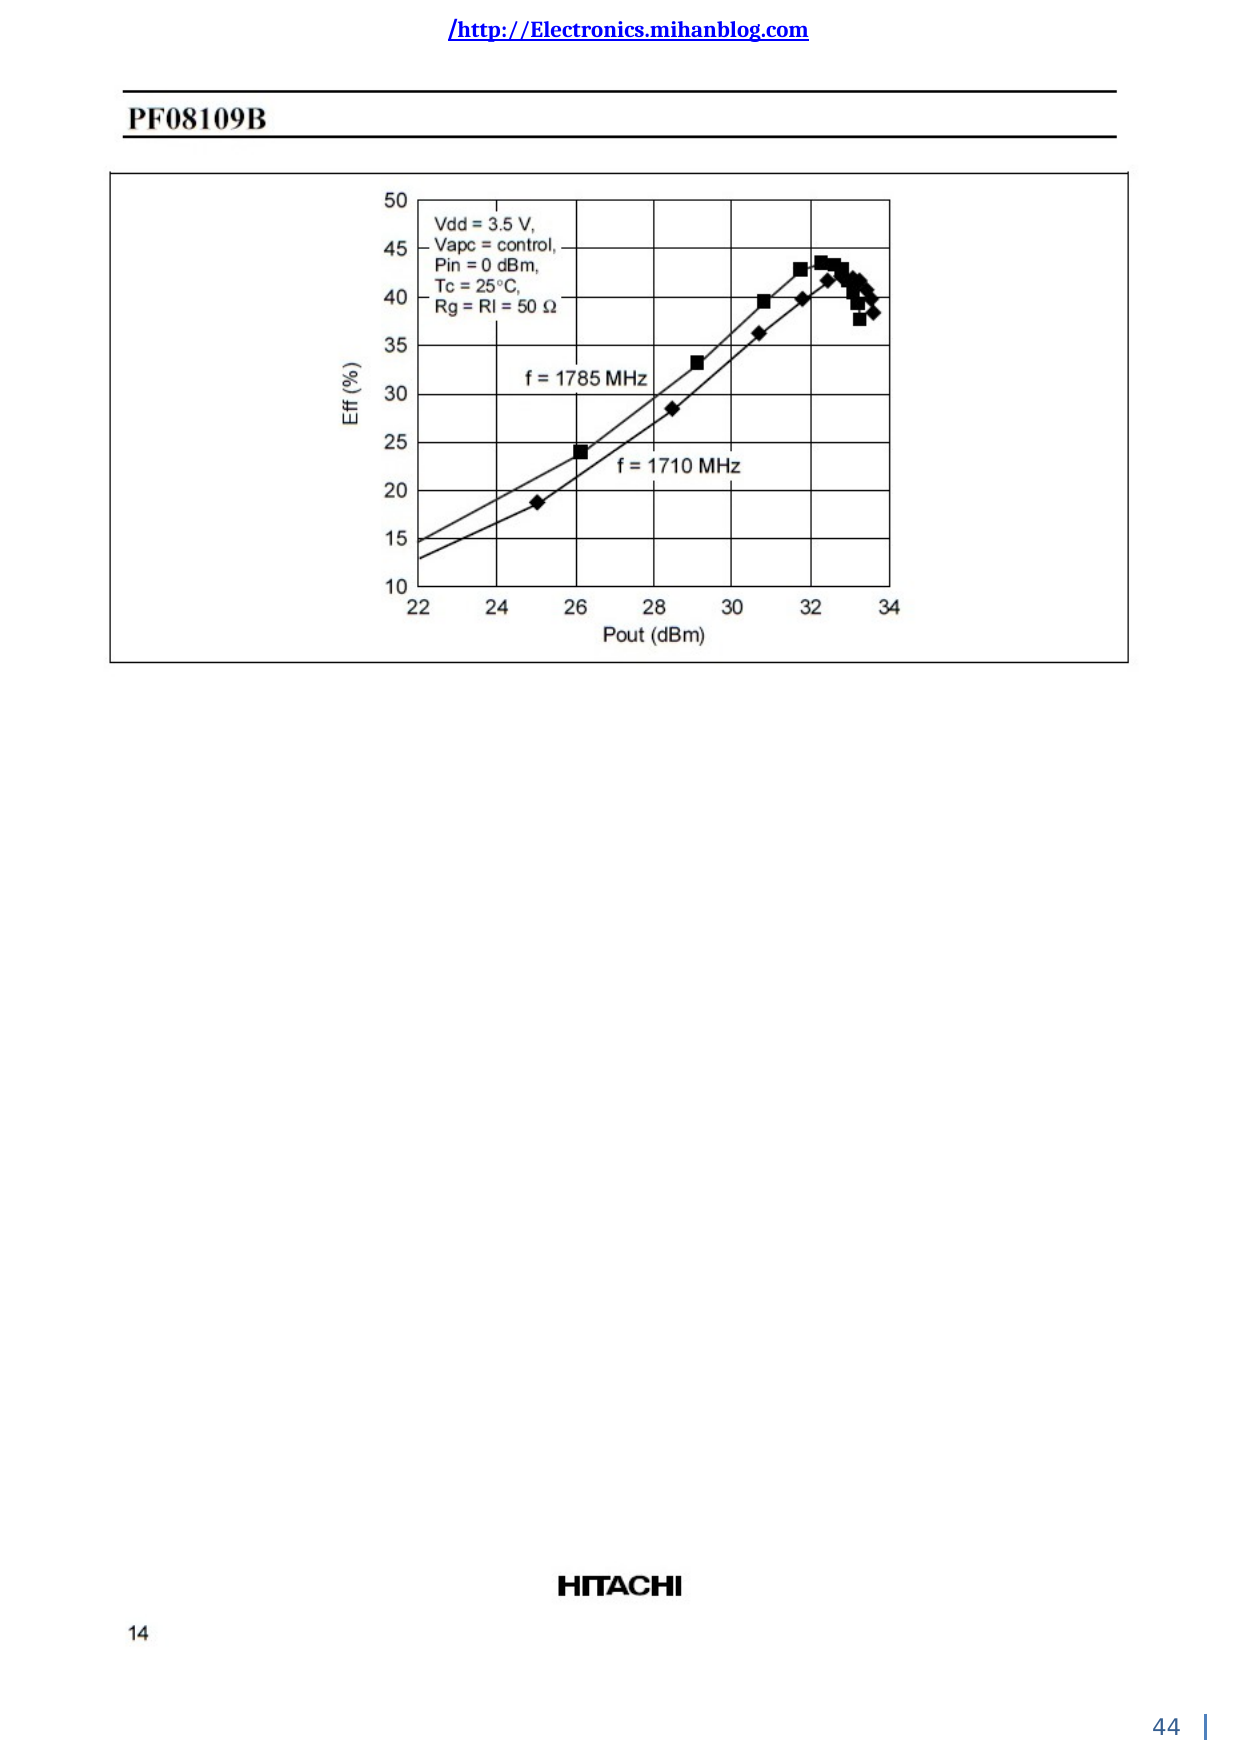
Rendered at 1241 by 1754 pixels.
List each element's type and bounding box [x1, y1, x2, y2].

picture [83, 69, 1157, 1684]
